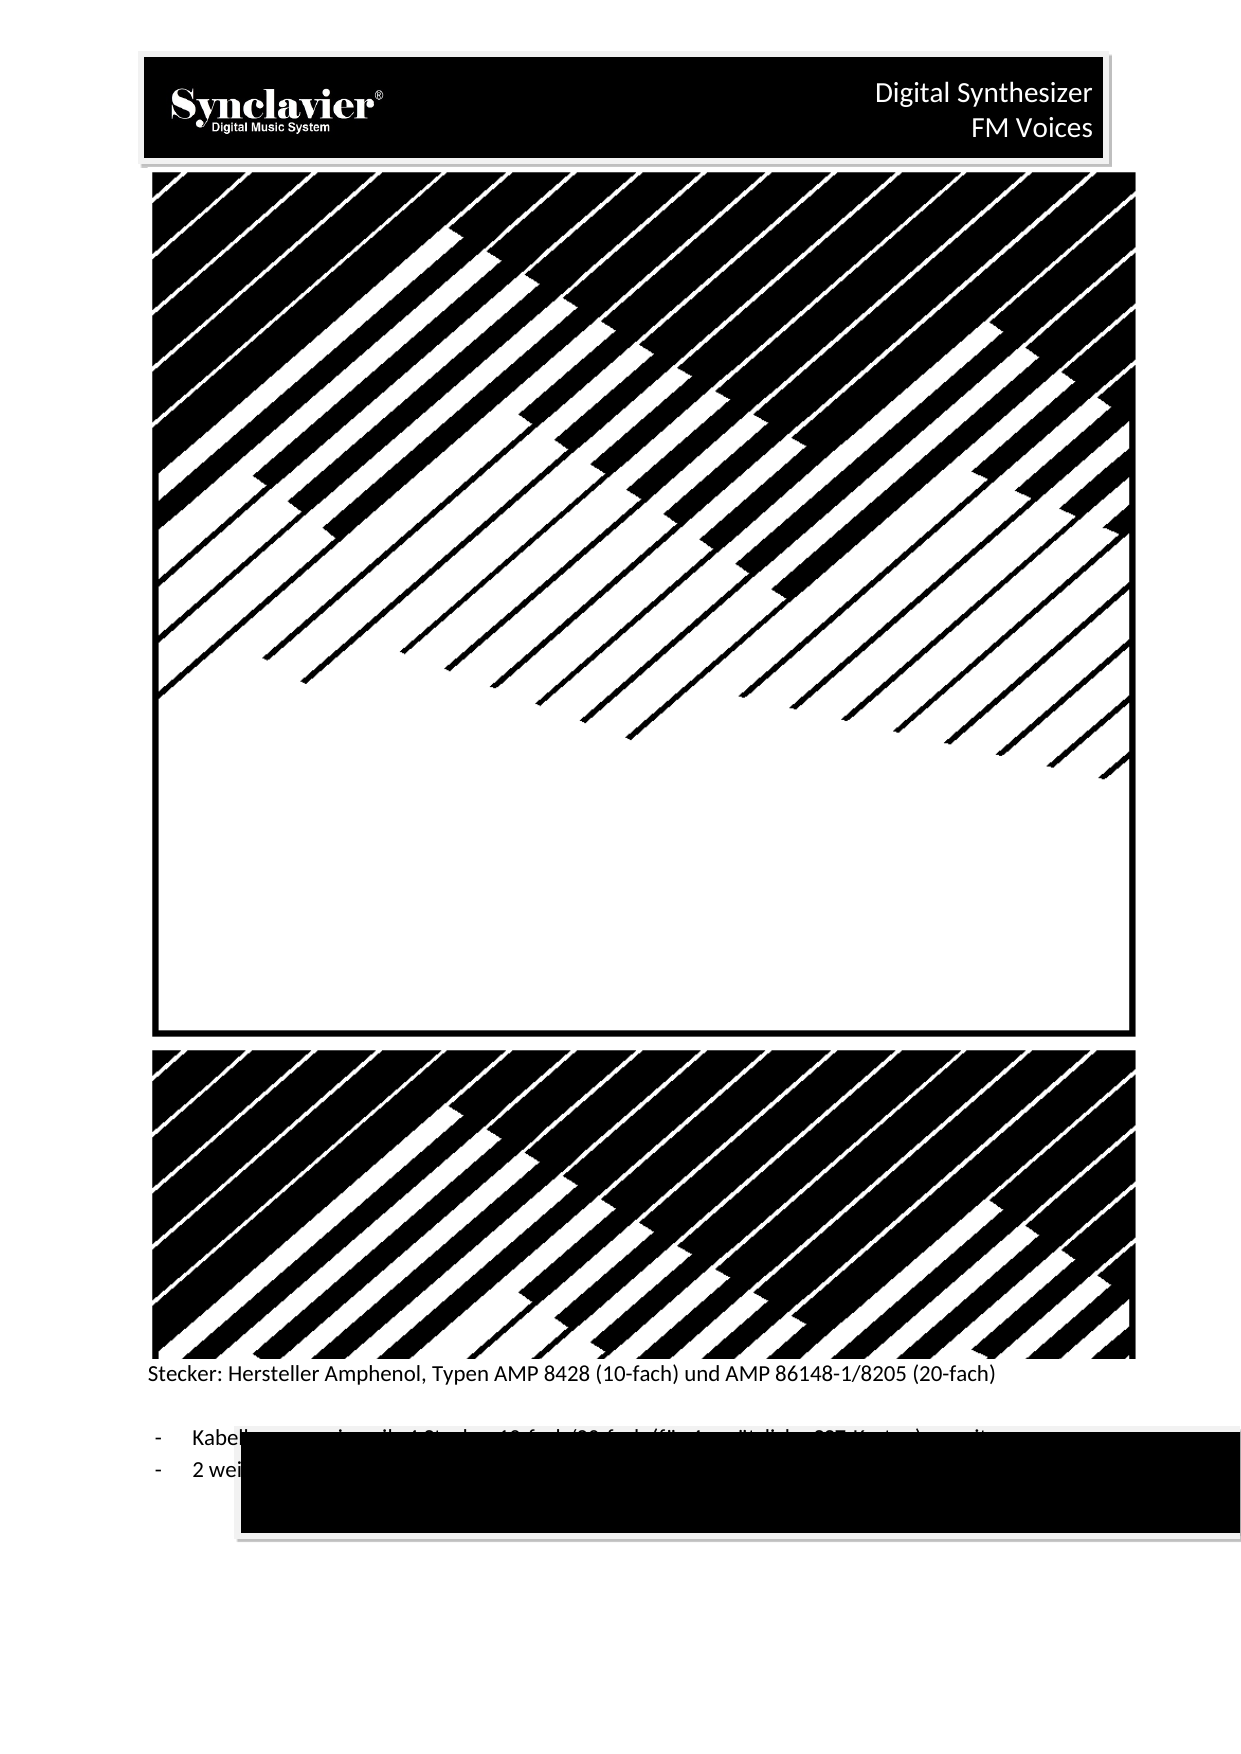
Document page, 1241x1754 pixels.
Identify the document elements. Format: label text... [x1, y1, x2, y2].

picture [158, 70, 392, 142]
text Stecker: Hersteller Amphenol, Typen AMP 8428 (10-fach) und AMP 86148-1/8205 (20-fach) [148, 1359, 1093, 1387]
picture [147, 1045, 1143, 1359]
picture [147, 167, 1143, 1042]
list Kabelbaum um jeweils 4 Stecker 10-fach/20-fach (für 4 zusätzliche SS7-Karten) erweitern [154, 1423, 1093, 1451]
list 2 weitere SS4-Karten mit 2 zusätzlichen Flachkabeln in die Reihe aufnehmen [154, 1456, 1093, 1483]
